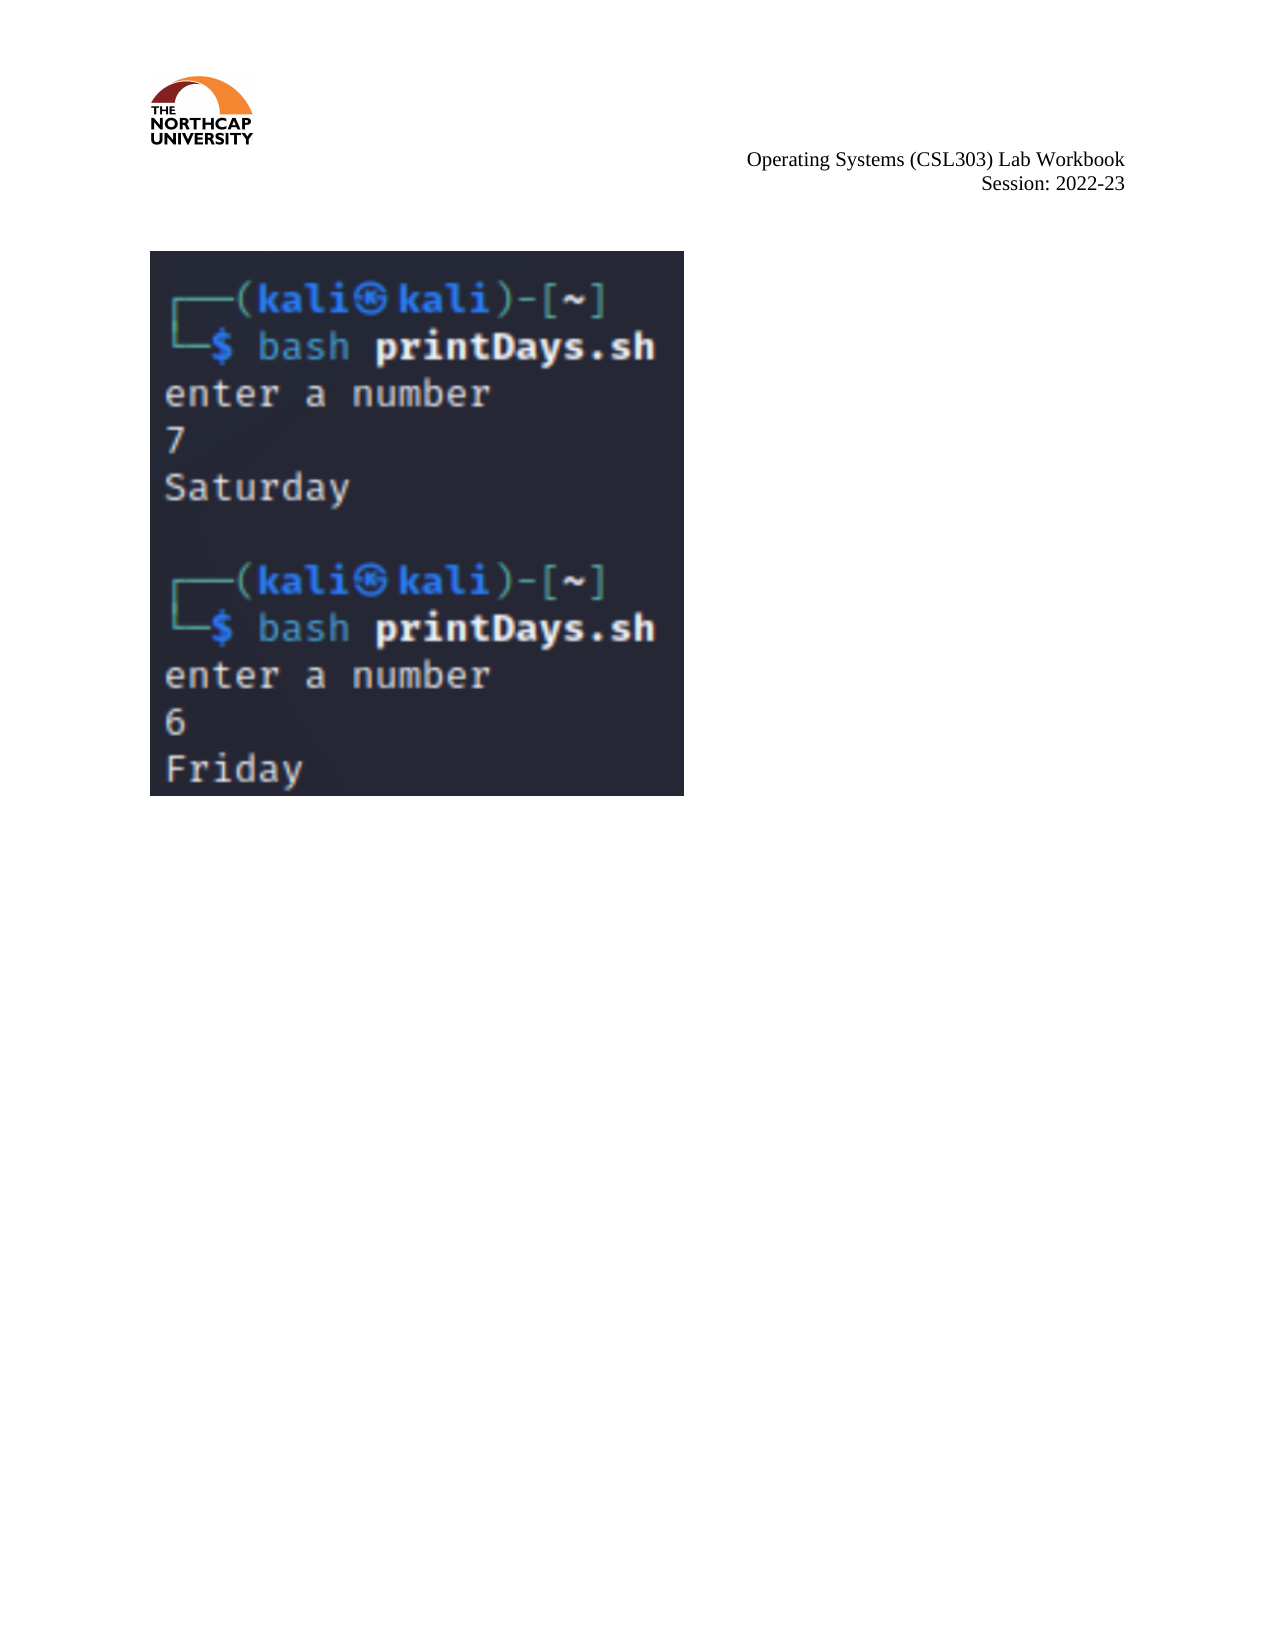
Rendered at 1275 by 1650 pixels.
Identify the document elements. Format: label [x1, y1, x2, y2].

picture [150, 75, 254, 147]
picture [150, 251, 684, 796]
